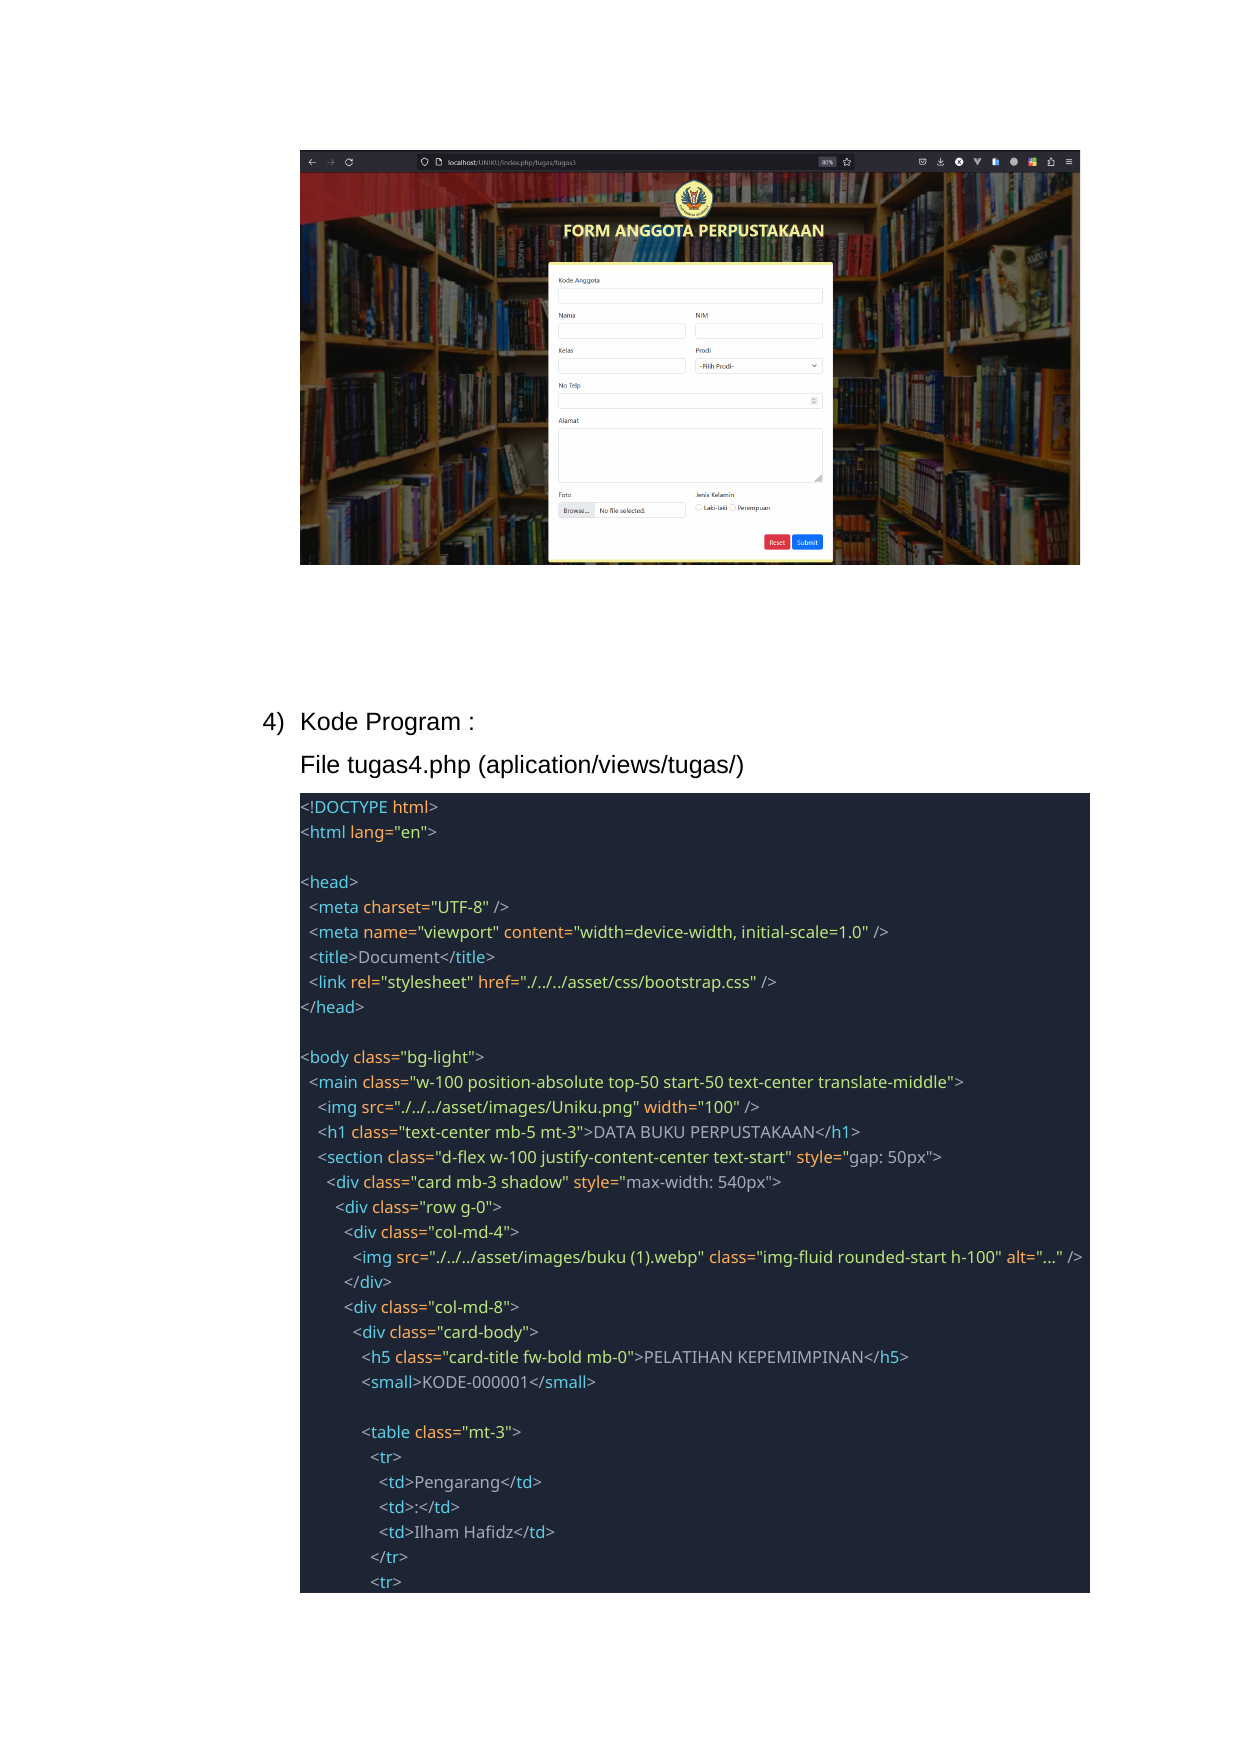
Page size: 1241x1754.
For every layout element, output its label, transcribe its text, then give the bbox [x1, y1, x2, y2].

text </head> [300, 993, 1090, 1018]
list Kode Program : [262, 707, 1088, 736]
text <tr> [300, 1443, 1090, 1468]
picture [300, 150, 1081, 565]
text <h1 class="text-center mb-5 mt-3">DATA BUKU PERPUSTAKAAN</h1> [300, 1118, 1090, 1143]
text <div class="col-md-8"> [300, 1293, 1090, 1318]
text <!DOCTYPE html> [300, 793, 1090, 818]
text <head> [300, 868, 1090, 893]
text <div class="card-body"> [300, 1318, 1090, 1343]
text <table class="mt-3"> [300, 1418, 1090, 1443]
text <td>Ilham Hafidz</td> [300, 1518, 1090, 1543]
text <main class="w-100 position-absolute top-50 start-50 text-center translate-middle"> [300, 1068, 1090, 1093]
text <small>KODE-000001</small> [300, 1368, 1090, 1393]
list File tugas4.php (aplication/views/tugas/) [300, 750, 1088, 779]
text <html lang="en"> [300, 818, 1090, 843]
text <h5 class="card-title fw-bold mb-0">PELATIHAN KEPEMIMPINAN</h5> [300, 1343, 1090, 1368]
text <img src="./../../asset/images/Uniku.png" width="100" /> [300, 1093, 1090, 1118]
text <title>Document</title> [300, 943, 1090, 968]
text <body class="bg-light"> [300, 1043, 1090, 1068]
text </tr> [300, 1543, 1090, 1568]
text <td>:</td> [300, 1493, 1090, 1518]
text <meta charset="UTF-8" /> [300, 893, 1090, 918]
text <tr> [300, 1568, 1090, 1593]
text <meta name="viewport" content="width=device-width, initial-scale=1.0" /> [300, 918, 1090, 943]
text <link rel="stylesheet" href="./../../asset/css/bootstrap.css" /> [300, 968, 1090, 993]
text <section class="d-flex w-100 justify-content-center text-start" style="gap: 50px"> [300, 1143, 1090, 1168]
text <img src="./../../asset/images/buku (1).webp" class="img-fluid rounded-start h-100" alt="..." /> [300, 1243, 1090, 1268]
text <td>Pengarang</td> [300, 1468, 1090, 1493]
text <div class="row g-0"> [300, 1193, 1090, 1218]
text <div class="col-md-4"> [300, 1218, 1090, 1243]
text </div> [300, 1268, 1090, 1293]
text <div class="card mb-3 shadow" style="max-width: 540px"> [300, 1168, 1090, 1193]
